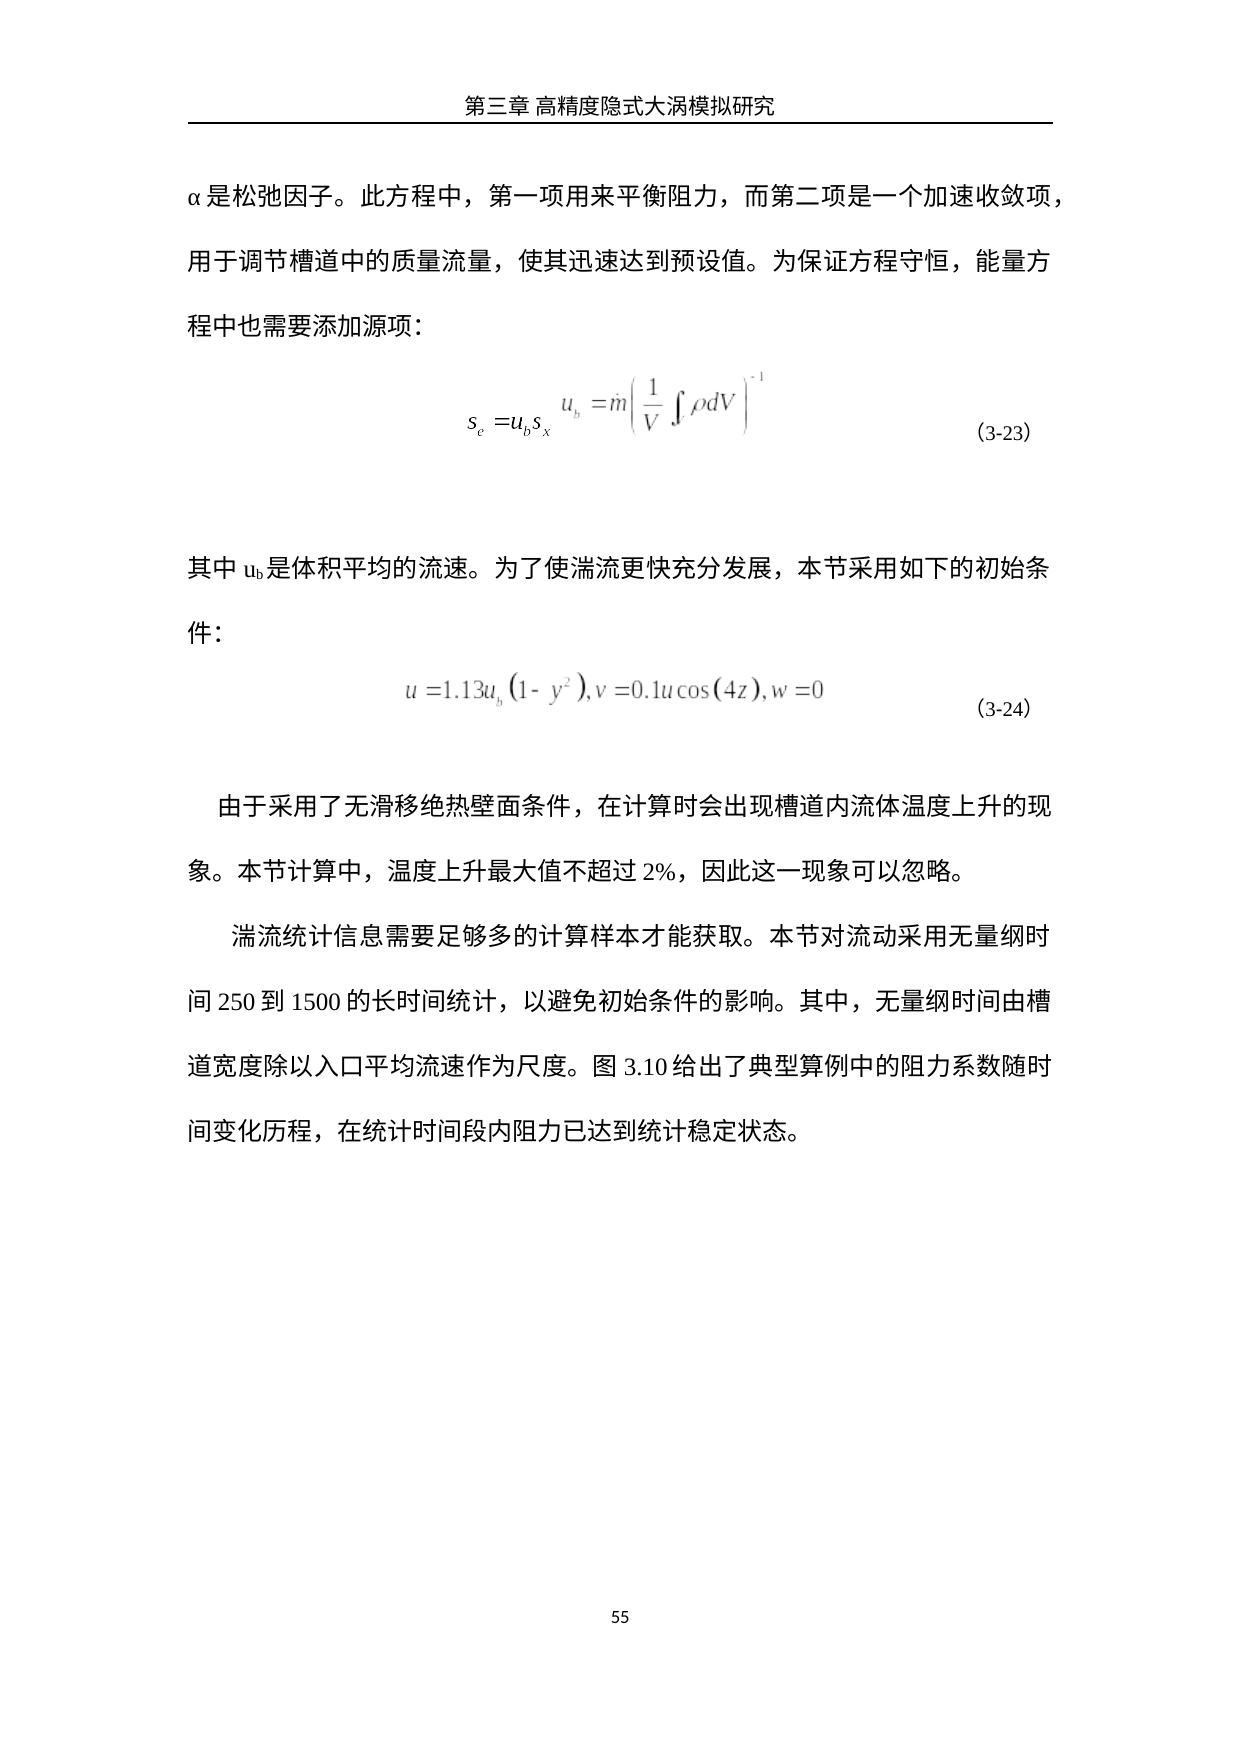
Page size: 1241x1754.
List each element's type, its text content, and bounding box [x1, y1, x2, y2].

text （3-24） [187, 664, 1053, 729]
text 其中ub是体积平均的流速。为了使湍流更快充分发展，本节采用如下的初始条件： [187, 534, 1053, 664]
text 湍流统计信息需要足够多的计算样本才能获取。本节对流动采用无量纲时间250到1500的长时间统计，以避免初始条件的影响。其中，无量纲时间由槽道宽度除以入口平均流速作为尺度。图3.10给出了典型算例中的阻力系数随时间变化历程，在统计时间段内阻力已达到统计稳定状态。 [187, 902, 1053, 1162]
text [187, 162, 1053, 357]
text （3-23） [187, 357, 1053, 454]
text 由于采用了无滑移绝热壁面条件，在计算时会出现槽道内流体温度上升的现象。本节计算中，温度上升最大值不超过2%，因此这一现象可以忽略。 [187, 772, 1053, 902]
